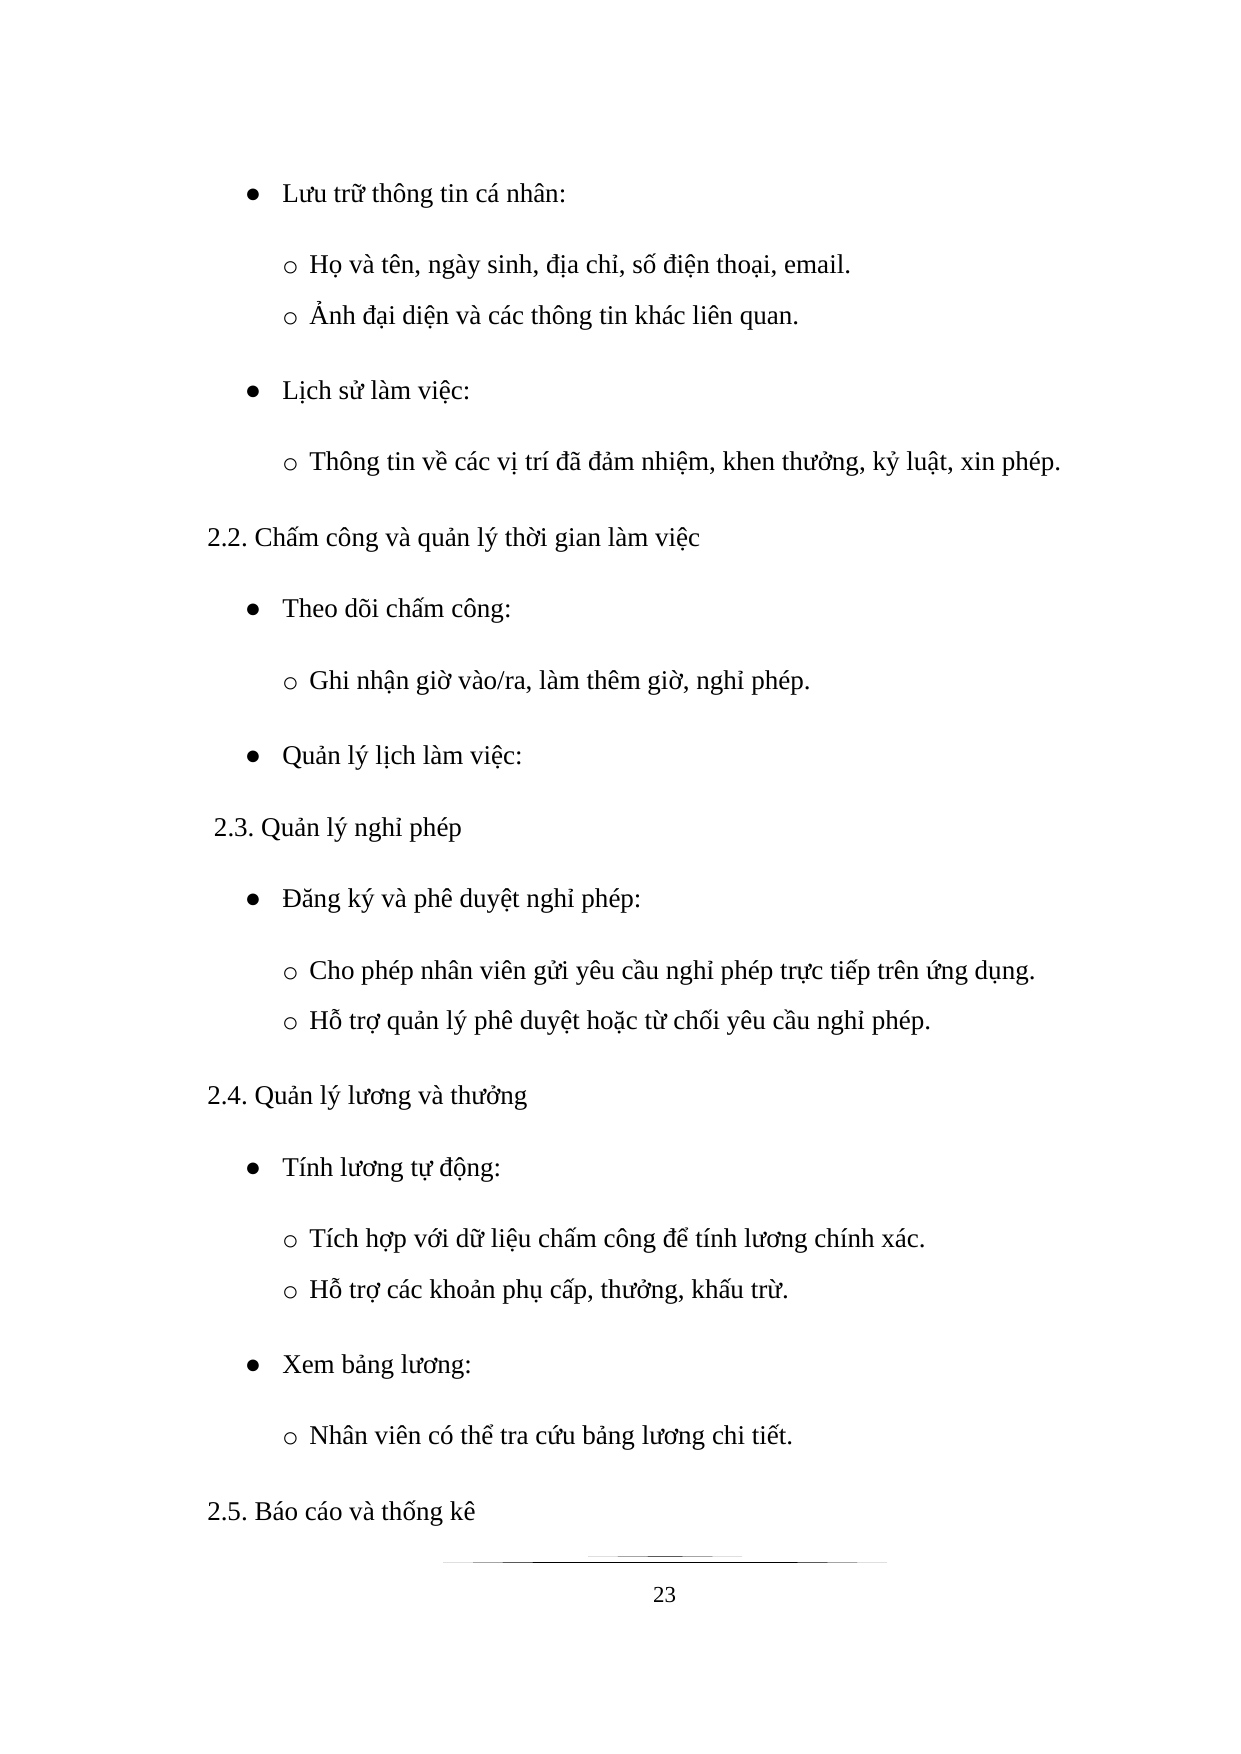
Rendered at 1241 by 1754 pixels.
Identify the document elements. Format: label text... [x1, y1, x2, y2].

list Thông tin về các vị trí đã đảm nhiệm, khen thưởng, kỷ luật, xin phép. [282, 446, 1122, 479]
list Hỗ trợ các khoản phụ cấp, thưởng, khấu trừ. [282, 1273, 1122, 1306]
list Cho phép nhân viên gửi yêu cầu nghỉ phép trực tiếp trên ứng dụng. [282, 954, 1122, 987]
list Tích hợp với dữ liệu chấm công để tính lương chính xác. [282, 1223, 1122, 1256]
text 2.4. Quản lý lương và thưởng [207, 1079, 1122, 1110]
list Tính lương tự động: [244, 1151, 1122, 1182]
list Đăng ký và phê duyệt nghỉ phép: [244, 882, 1122, 913]
list Ảnh đại diện và các thông tin khác liên quan. [282, 299, 1122, 332]
list Hỗ trợ quản lý phê duyệt hoặc từ chối yêu cầu nghỉ phép. [282, 1004, 1122, 1038]
list Họ và tên, ngày sinh, địa chỉ, số điện thoại, email. [282, 249, 1122, 282]
list Lịch sử làm việc: [244, 374, 1122, 405]
list Lưu trữ thông tin cá nhân: [244, 177, 1122, 208]
list Theo dõi chấm công: [244, 592, 1122, 623]
text 2.2. Chấm công và quản lý thời gian làm việc [207, 521, 1122, 552]
list Nhân viên có thể tra cứu bảng lương chi tiết. [282, 1419, 1122, 1453]
text 2.5. Báo cáo và thống kê [207, 1494, 1122, 1526]
list Quản lý lịch làm việc: [244, 739, 1122, 770]
list Xem bảng lương: [244, 1348, 1122, 1379]
text 2.3. Quản lý nghỉ phép [207, 811, 1122, 842]
list Ghi nhận giờ vào/ra, làm thêm giờ, nghỉ phép. [282, 664, 1122, 697]
